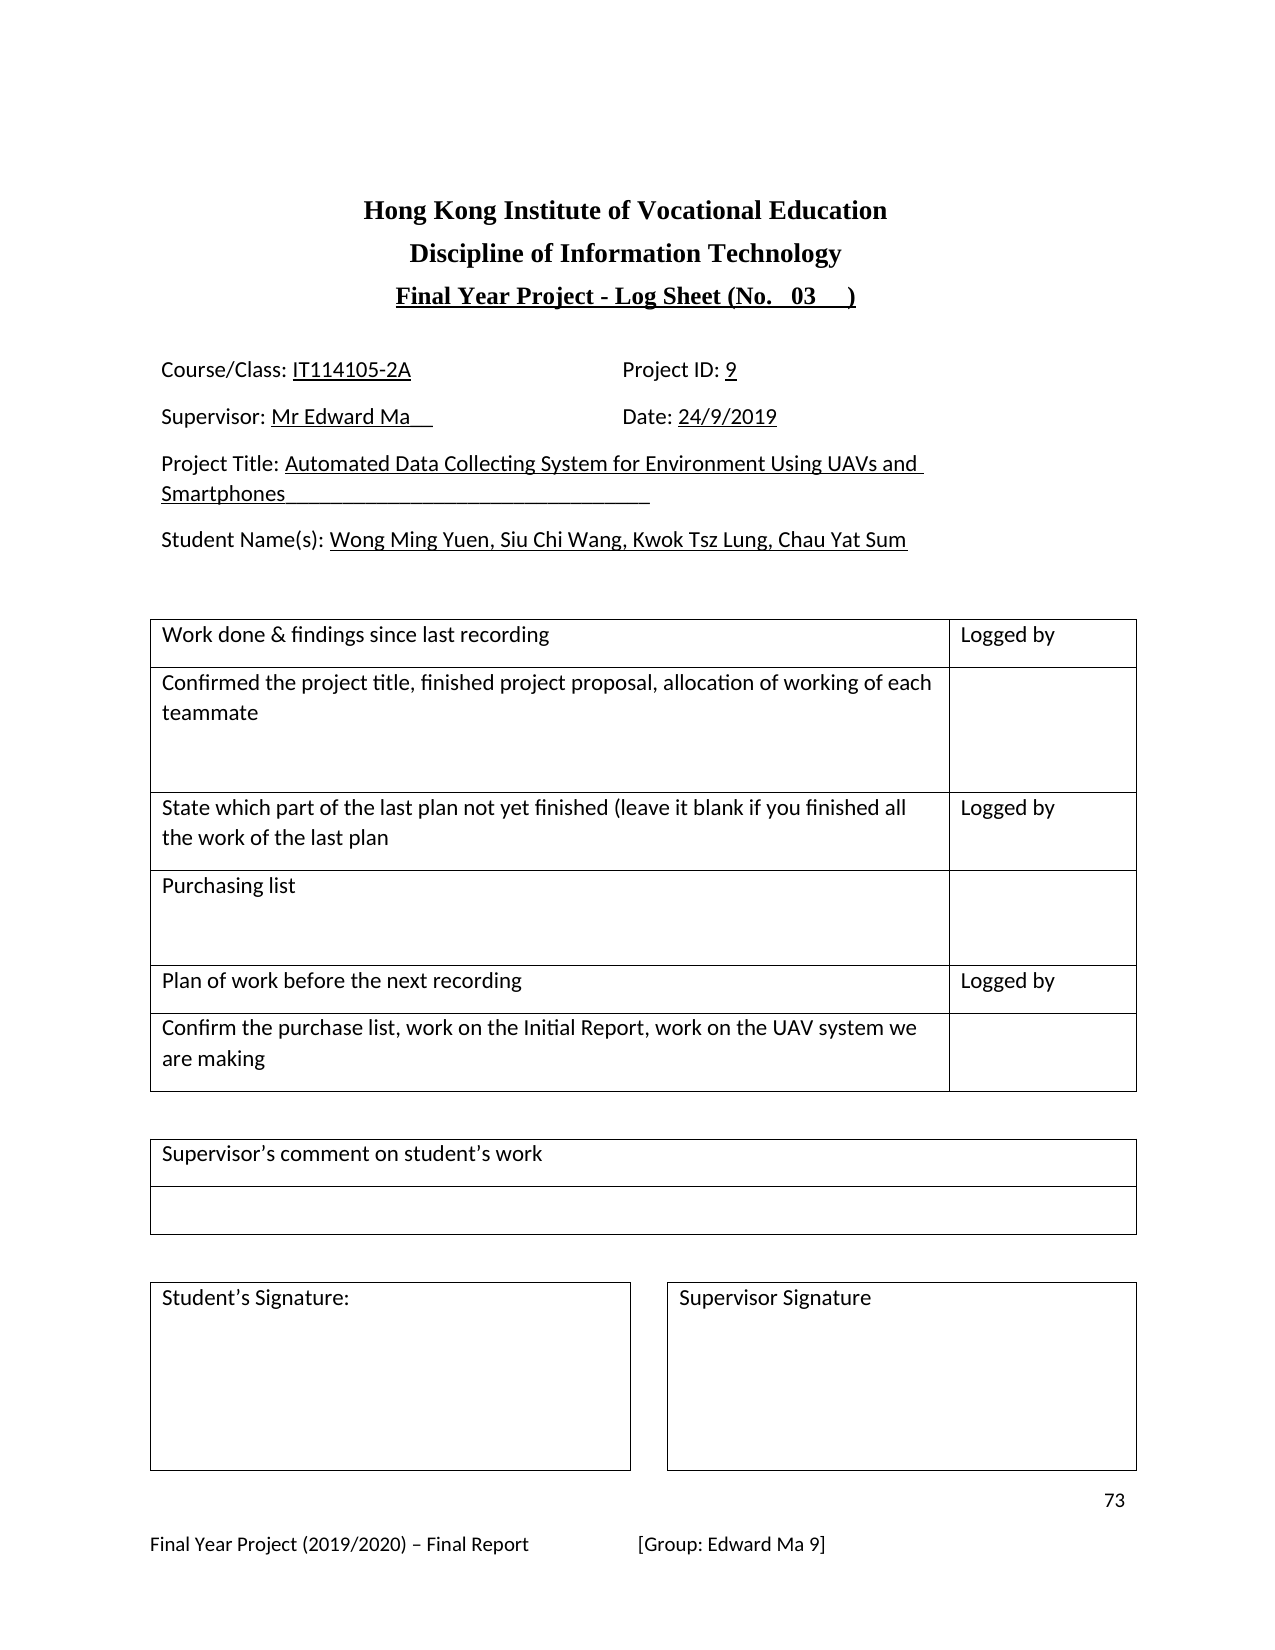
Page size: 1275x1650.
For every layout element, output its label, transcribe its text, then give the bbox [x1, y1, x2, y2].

table_cell [950, 668, 1136, 792]
text Hong Kong Institute of Vocational Education [150, 194, 1101, 225]
table_header Student’s Signature: [151, 1283, 630, 1470]
table_cell Logged by [950, 966, 1136, 1012]
table_cell [950, 1014, 1136, 1091]
table_header Supervisor’s comment on student’s work [151, 1140, 1136, 1186]
table_cell Date: 24/9/2019 [611, 402, 1072, 449]
table_cell Confirm the purchase list, work on the Initial Report, work on the UAV system we are making [151, 1014, 949, 1091]
table_cell Supervisor: Mr Edward Ma__ [150, 402, 611, 449]
text Discipline of Information Technology [150, 238, 1101, 269]
table_cell Plan of work before the next recording [151, 966, 949, 1012]
table_cell Student Name(s): Wong Ming Yuen, Siu Chi Wang, Kwok Tsz Lung, Chau Yat Sum [150, 526, 1072, 572]
table_cell Confirmed the project title, finished project proposal, allocation of working of each teammate [151, 668, 949, 792]
table_cell [950, 871, 1136, 965]
table_header Work done & findings since last recording [151, 620, 949, 667]
table_cell [151, 1187, 1136, 1234]
table_cell Project Title: Automated Data Collecting System for Environment Using UAVs and Smartphones________________________________ [150, 449, 1072, 526]
table_cell Logged by [950, 793, 1136, 870]
table_header Course/Class: IT114105-2A [150, 355, 611, 402]
table_header Project ID: 9 [611, 355, 1072, 402]
table_header Supervisor Signature [668, 1283, 1136, 1470]
table_header [631, 1282, 667, 1470]
table_cell Purchasing list [151, 871, 949, 965]
table_header Logged by [950, 620, 1136, 667]
table_cell State which part of the last plan not yet finished (leave it blank if you finished all the work of the last plan [151, 793, 949, 870]
text Final Year Project - Log Sheet (No. 03 ) [150, 281, 1101, 310]
